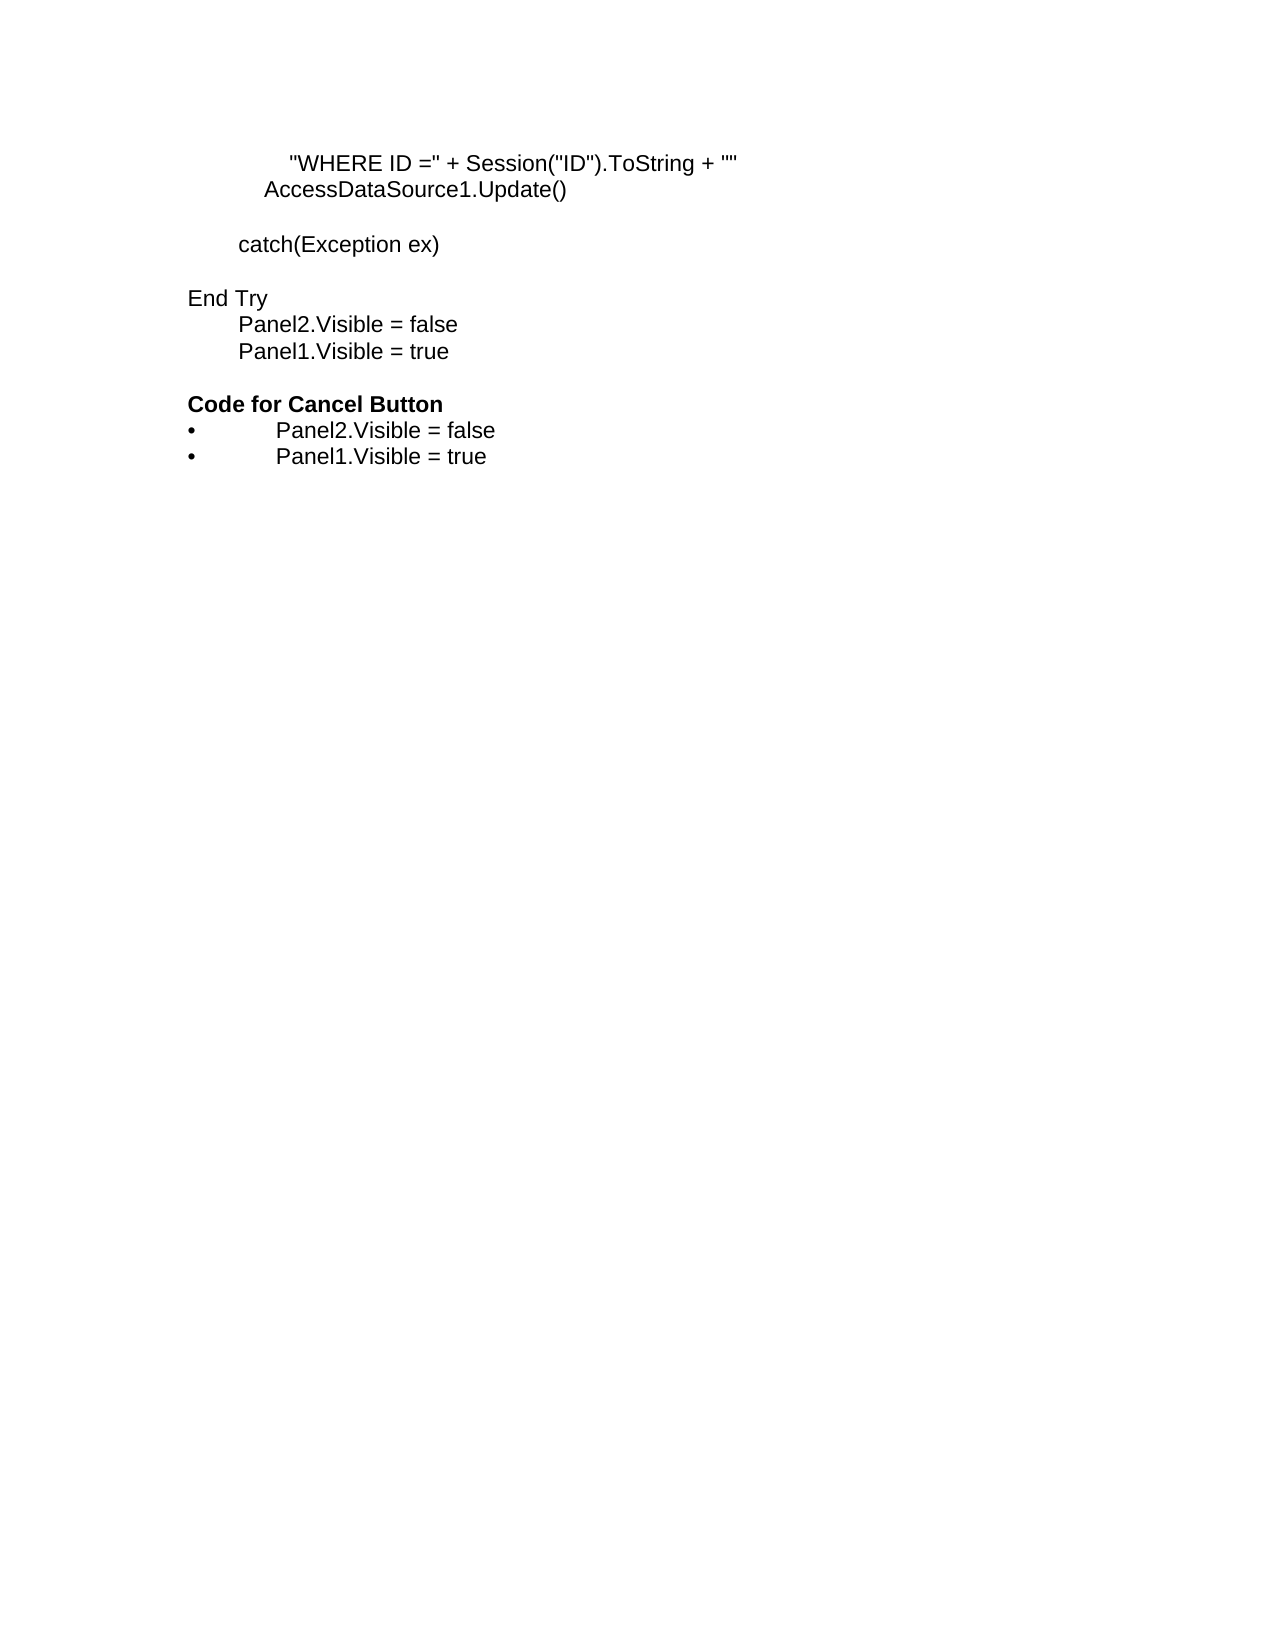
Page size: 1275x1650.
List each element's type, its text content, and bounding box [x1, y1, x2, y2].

list Panel1.Visible = true [187, 443, 1125, 469]
text End Try [187, 285, 1125, 311]
text catch(Exception ex) [187, 231, 1125, 257]
text "WHERE ID =" + Session("ID").ToString + "" [187, 150, 1125, 176]
text AccessDataSource1.Update() [187, 176, 1125, 203]
text Panel2.Visible = false [187, 311, 1125, 338]
text Panel1.Visible = true [187, 338, 1125, 364]
text Code for Cancel Button [187, 391, 1125, 417]
list Panel2.Visible = false [187, 417, 1125, 443]
